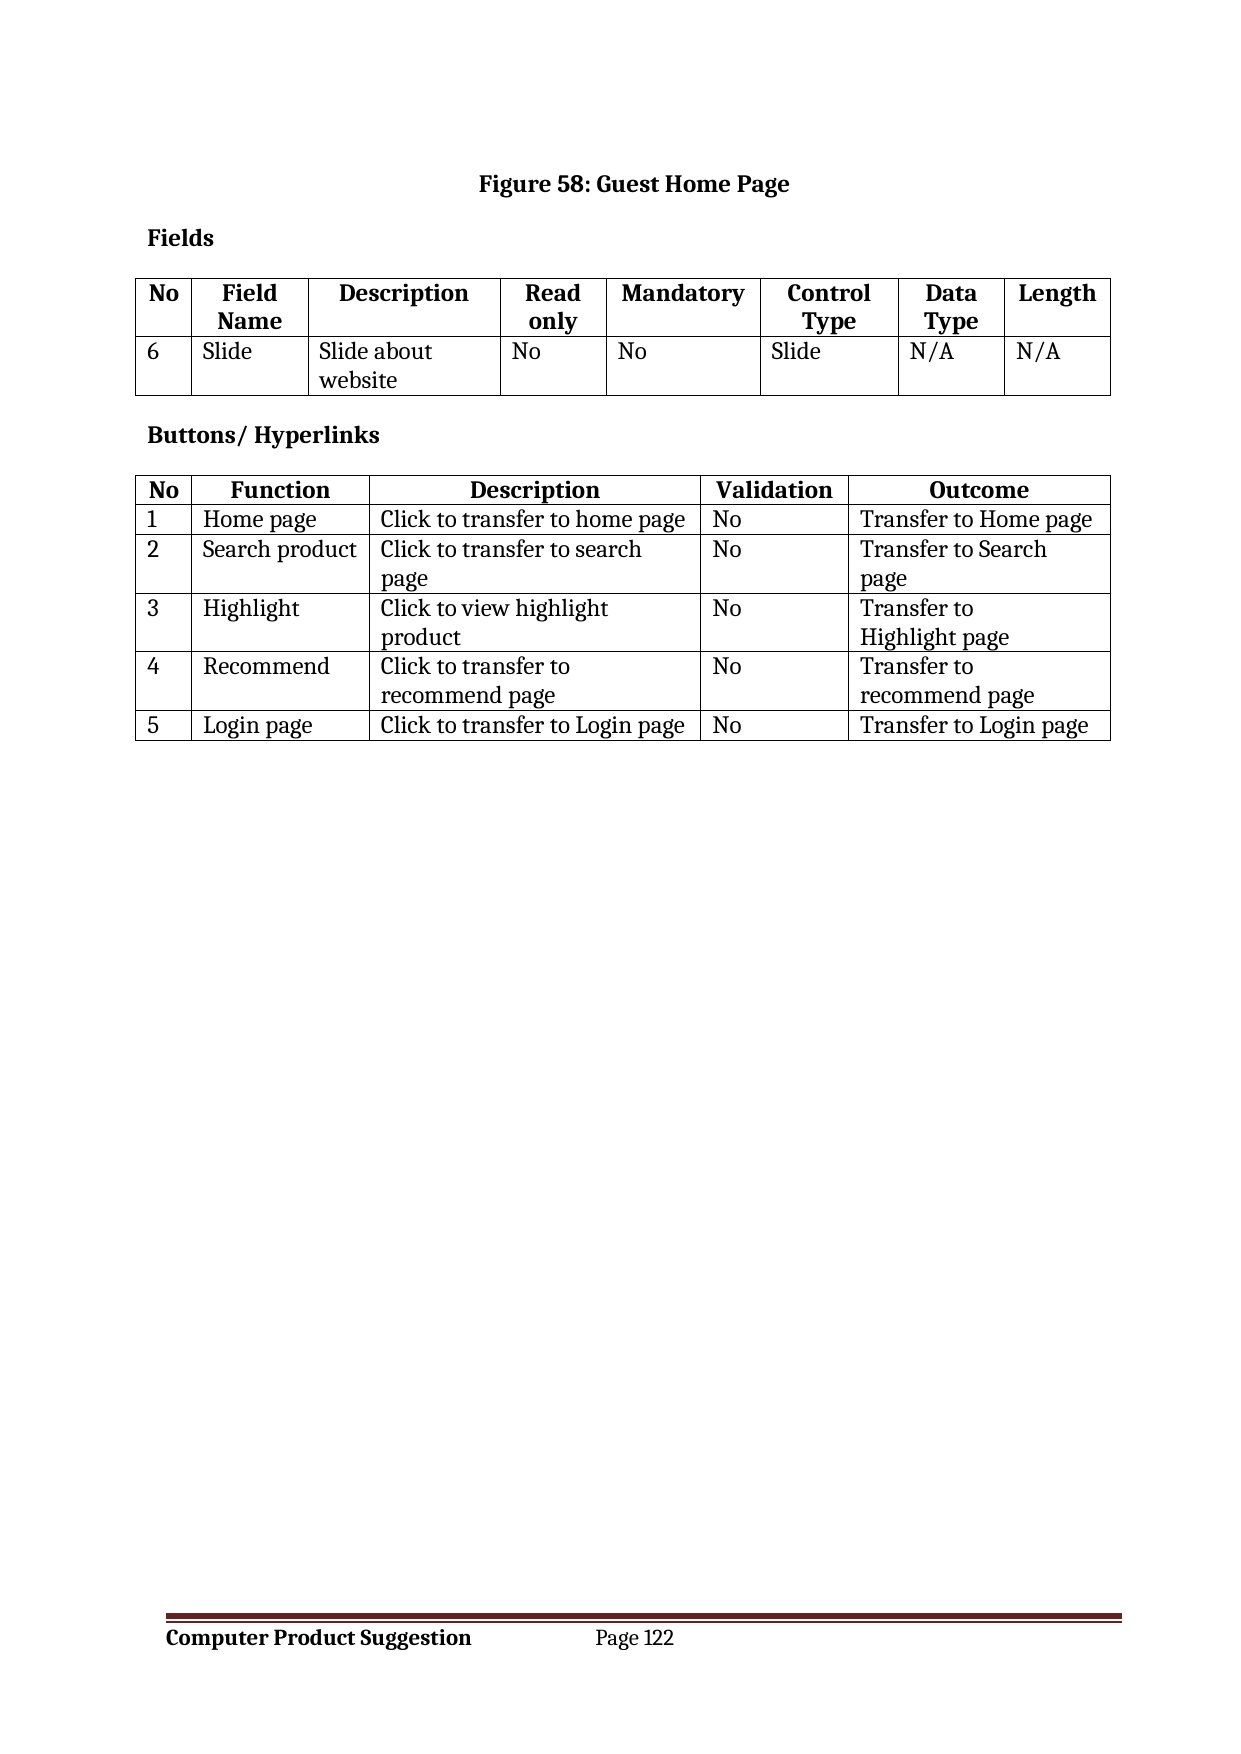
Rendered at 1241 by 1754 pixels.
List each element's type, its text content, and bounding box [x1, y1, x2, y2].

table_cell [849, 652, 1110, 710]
table_cell 3 [136, 594, 191, 651]
table_header Data Type [899, 279, 1004, 336]
table_cell No [701, 594, 848, 651]
table_cell 6 [136, 337, 191, 394]
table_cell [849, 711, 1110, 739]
table_header Description [370, 476, 700, 504]
table_cell No [501, 337, 606, 394]
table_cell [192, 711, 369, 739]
table_cell No [701, 535, 848, 593]
table_cell 4 [136, 652, 191, 710]
table_cell Slide [761, 337, 898, 394]
table_header Validation [701, 476, 848, 504]
table_cell 2 [136, 535, 191, 593]
table_header Outcome [849, 476, 1110, 504]
table_cell Transfer to Search page [849, 535, 1110, 593]
text Fields [147, 224, 1122, 252]
text Figure 58: Guest Home Page [147, 170, 1122, 199]
table_header Mandatory [607, 279, 760, 336]
table_cell Transfer to Highlight page [849, 594, 1110, 651]
table_cell Click to view highlight product [370, 594, 700, 651]
table_header No [136, 476, 191, 504]
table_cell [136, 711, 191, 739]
table_cell No [701, 652, 848, 710]
table_header No [136, 279, 191, 336]
table_header Control Type [761, 279, 898, 336]
table_header Function [192, 476, 369, 504]
table_cell Transfer to Home page [849, 505, 1110, 534]
table_cell Click to transfer to search page [370, 535, 700, 593]
table_cell Highlight [192, 594, 369, 651]
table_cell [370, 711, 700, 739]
table_cell Home page [192, 505, 369, 534]
text Buttons/ Hyperlinks [147, 421, 1122, 449]
table_cell Search product [192, 535, 369, 593]
table_cell Slide about website [309, 337, 500, 394]
table_cell Click to transfer to home page [370, 505, 700, 534]
table_cell Slide [192, 337, 308, 394]
table_cell No [607, 337, 760, 394]
table_cell 1 [136, 505, 191, 534]
table_cell N/A [1005, 337, 1110, 394]
table_cell No [701, 505, 848, 534]
table_header Length [1005, 279, 1110, 336]
table_cell Click to transfer to recommend page [370, 652, 700, 710]
table_header Read only [501, 279, 606, 336]
table_cell N/A [899, 337, 1004, 394]
table_cell Recommend [192, 652, 369, 710]
table_header Field Name [192, 279, 308, 336]
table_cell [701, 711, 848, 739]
table_header Description [309, 279, 500, 336]
